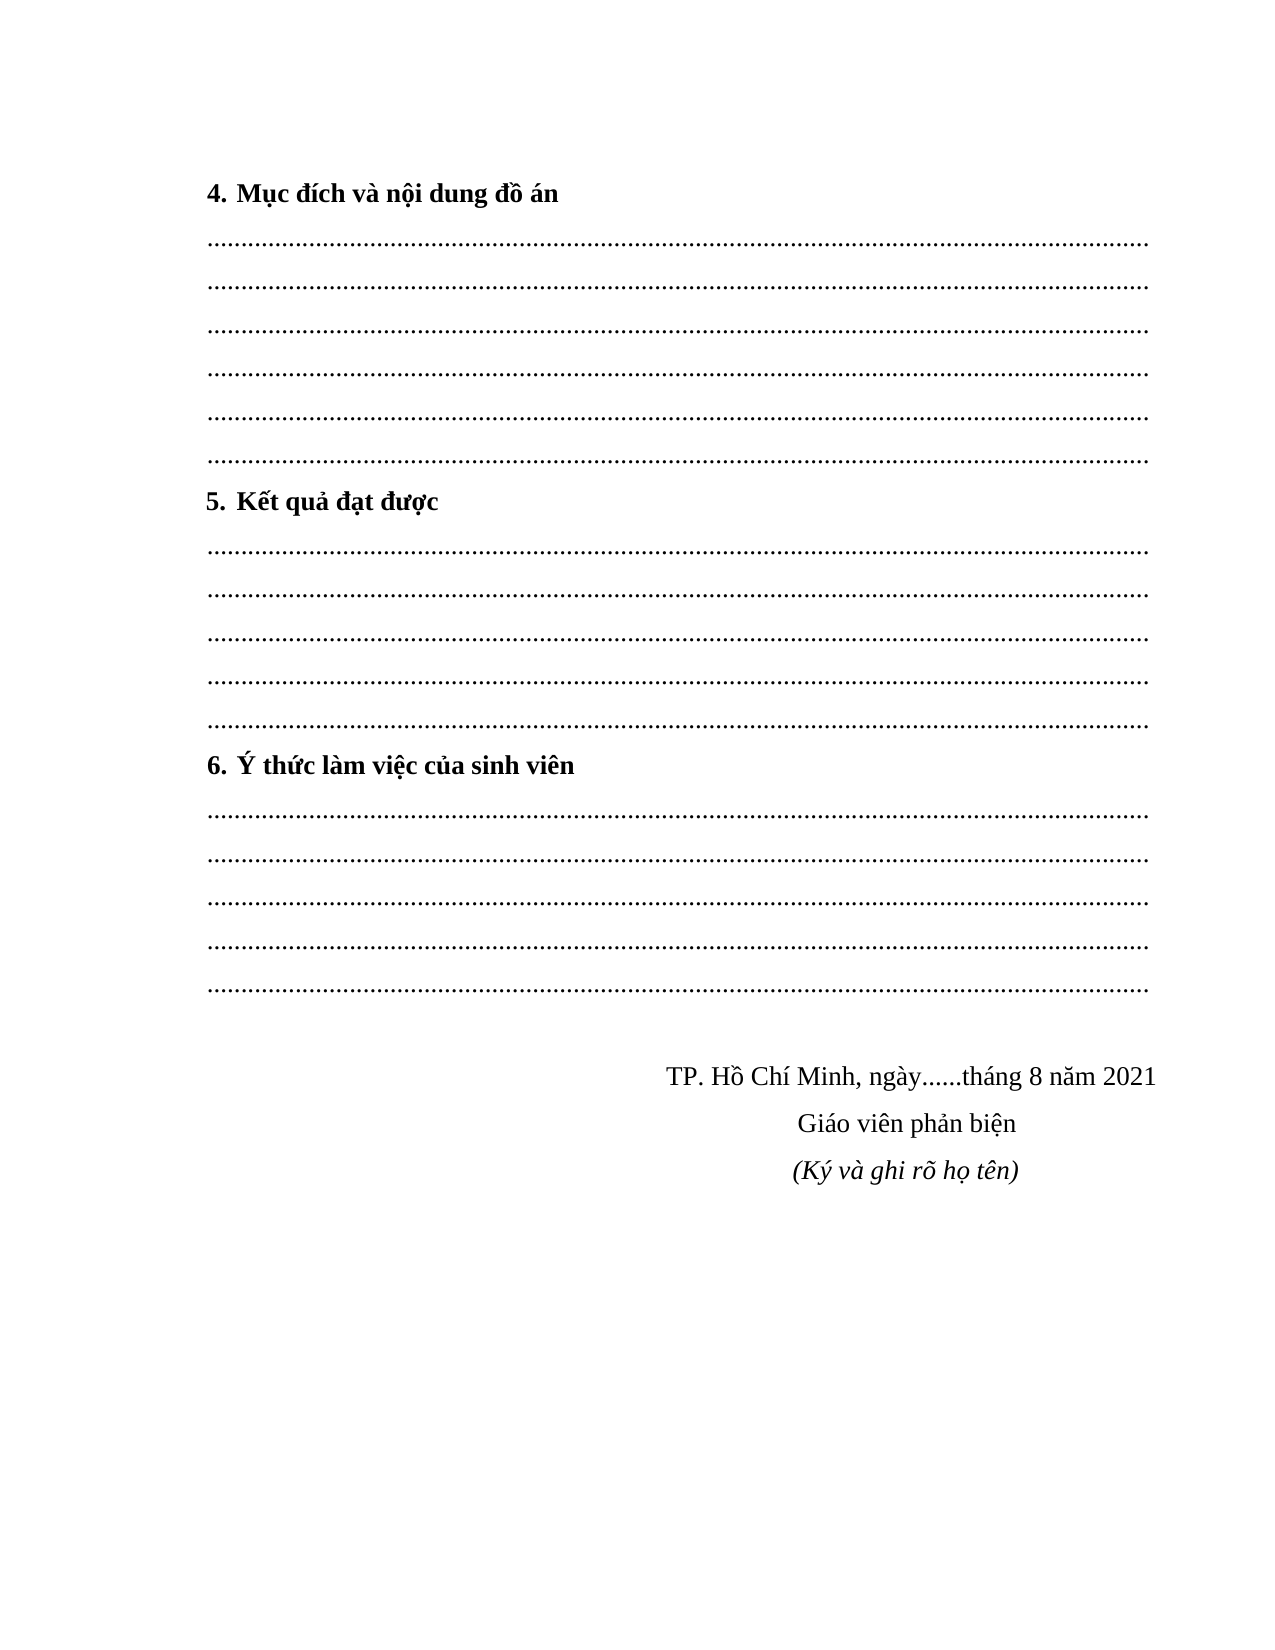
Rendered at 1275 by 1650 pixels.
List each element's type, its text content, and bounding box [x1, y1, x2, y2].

text (Ký và ghi rõ họ tên) [582, 1154, 1157, 1185]
list Ý thức làm việc của sinh viên [207, 749, 1157, 781]
text Giáo viên phản biện [582, 1107, 1157, 1138]
text TP. Hồ Chí Minh, ngày......tháng 8 năm 2021 [207, 1061, 1157, 1092]
list Kết quả đạt được [206, 485, 1157, 516]
list Mục đích và nội dung đồ án [207, 177, 1157, 208]
